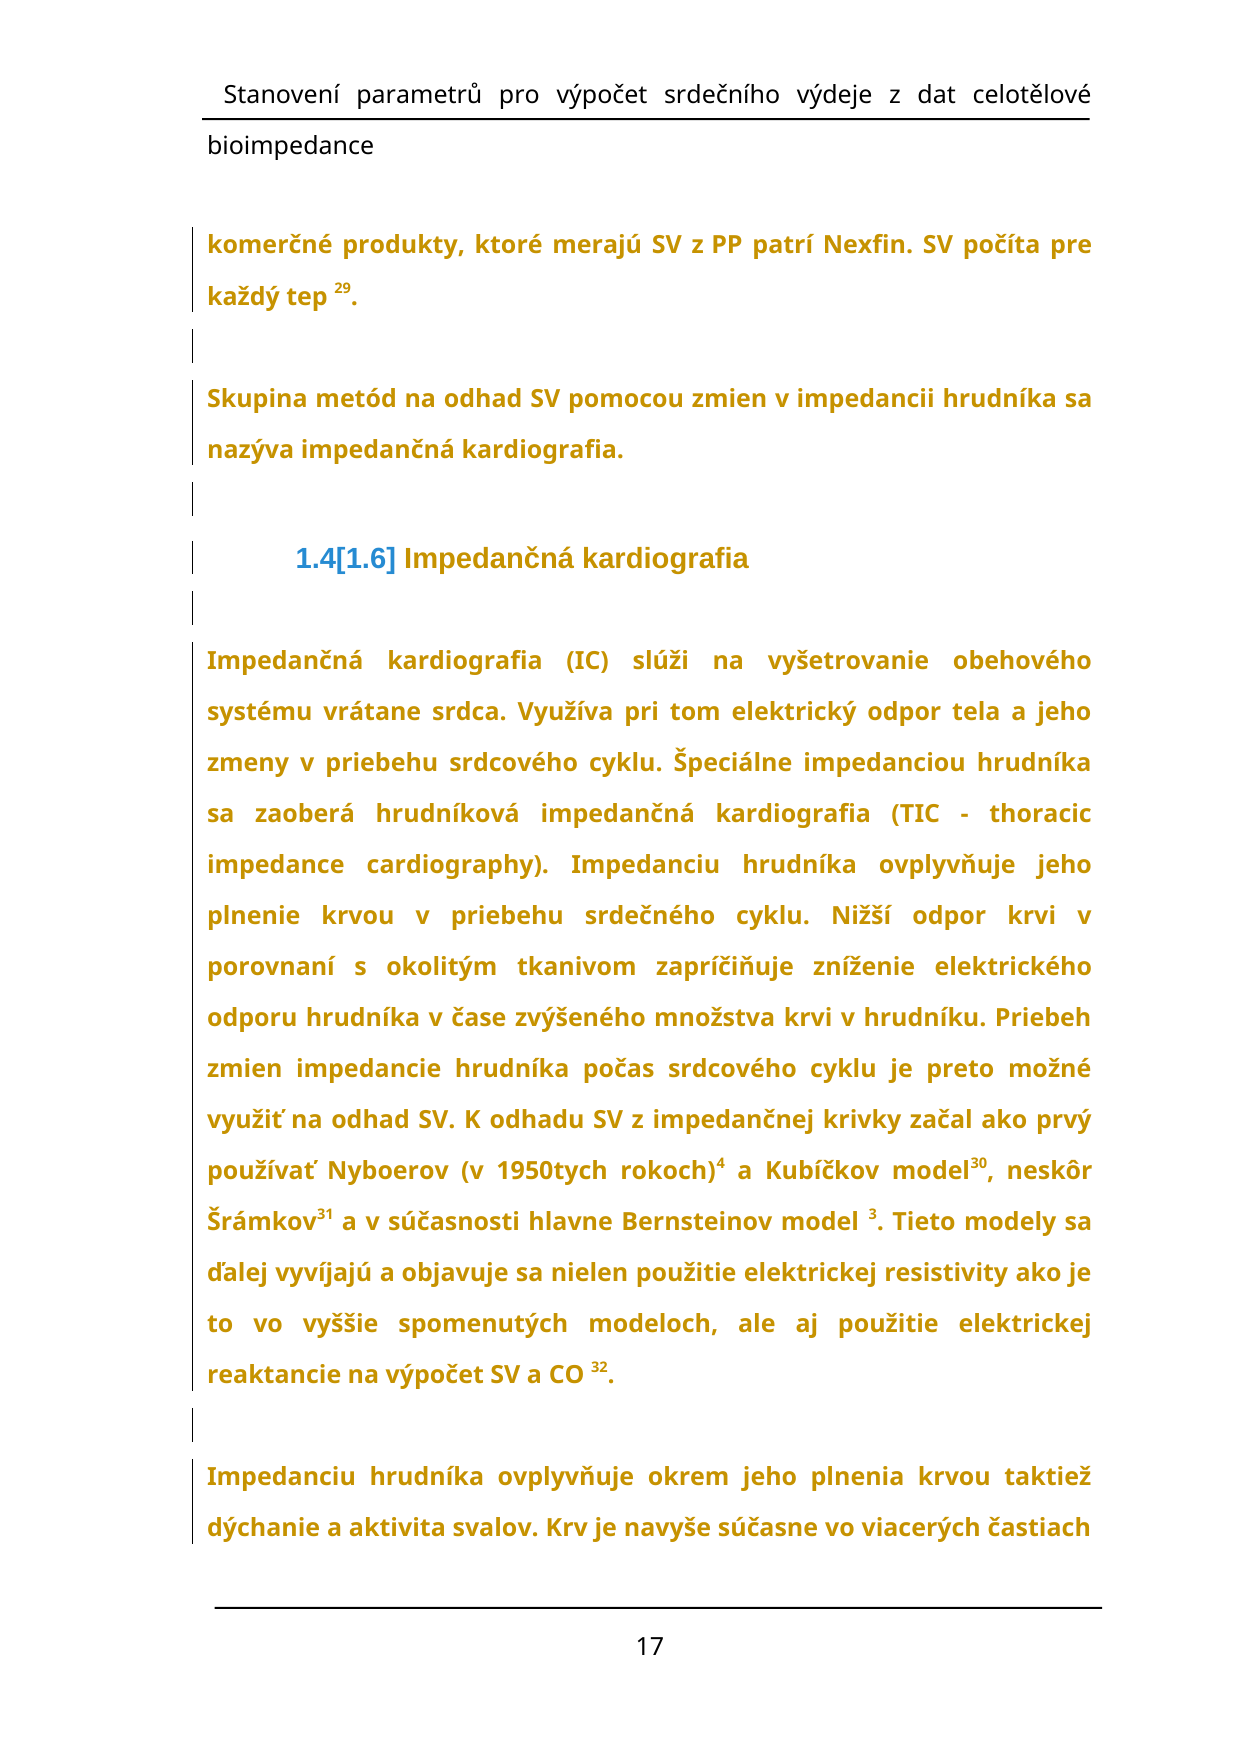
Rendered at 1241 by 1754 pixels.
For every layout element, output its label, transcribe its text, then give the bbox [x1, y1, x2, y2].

text Impedančná kardiografia (IC) slúži na vyšetrovanie obehového systému vrátane srdca. Využíva pri tom elektrický odpor tela a jeho zmeny v priebehu srdcového cyklu. Špeciálne impedanciou hrudníka sa zaoberá hrudníková impedančná kardiografia (TIC - thoracic impedance cardiography). Impedanciu hrudníka ovplyvňuje jeho plnenie krvou v priebehu srdečného cyklu. Nižší odpor krvi v porovnaní s okolitým tkanivom zapríčiňuje zníženie elektrického odporu hrudníka v čase zvýšeného množstva krvi v hrudníku. Priebeh zmien impedancie hrudníka počas srdcového cyklu je preto možné využiť na odhad SV. K odhadu SV z impedančnej krivky začal ako prvý používať Nyboerov (v 1950tych rokoch)4 a Kubíčkov model30, neskôr Šrámkov31 a v súčasnosti hlavne Bernsteinov model 3. Tieto modely sa ďalej vyvíjajú a objavuje sa nielen použitie elektrickej resistivity ako je to vo vyššie spomenutých modeloch, ale aj použitie elektrickej reaktancie na výpočet SV a CO 32. [207, 642, 1092, 1391]
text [207, 1459, 1092, 1544]
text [207, 227, 1092, 312]
subtitle Impedančná kardiografia [295, 541, 1092, 574]
text Skupina metód na odhad SV pomocou zmien v impedancii hrudníka sa nazýva impedančná kardiografia. [207, 380, 1092, 465]
